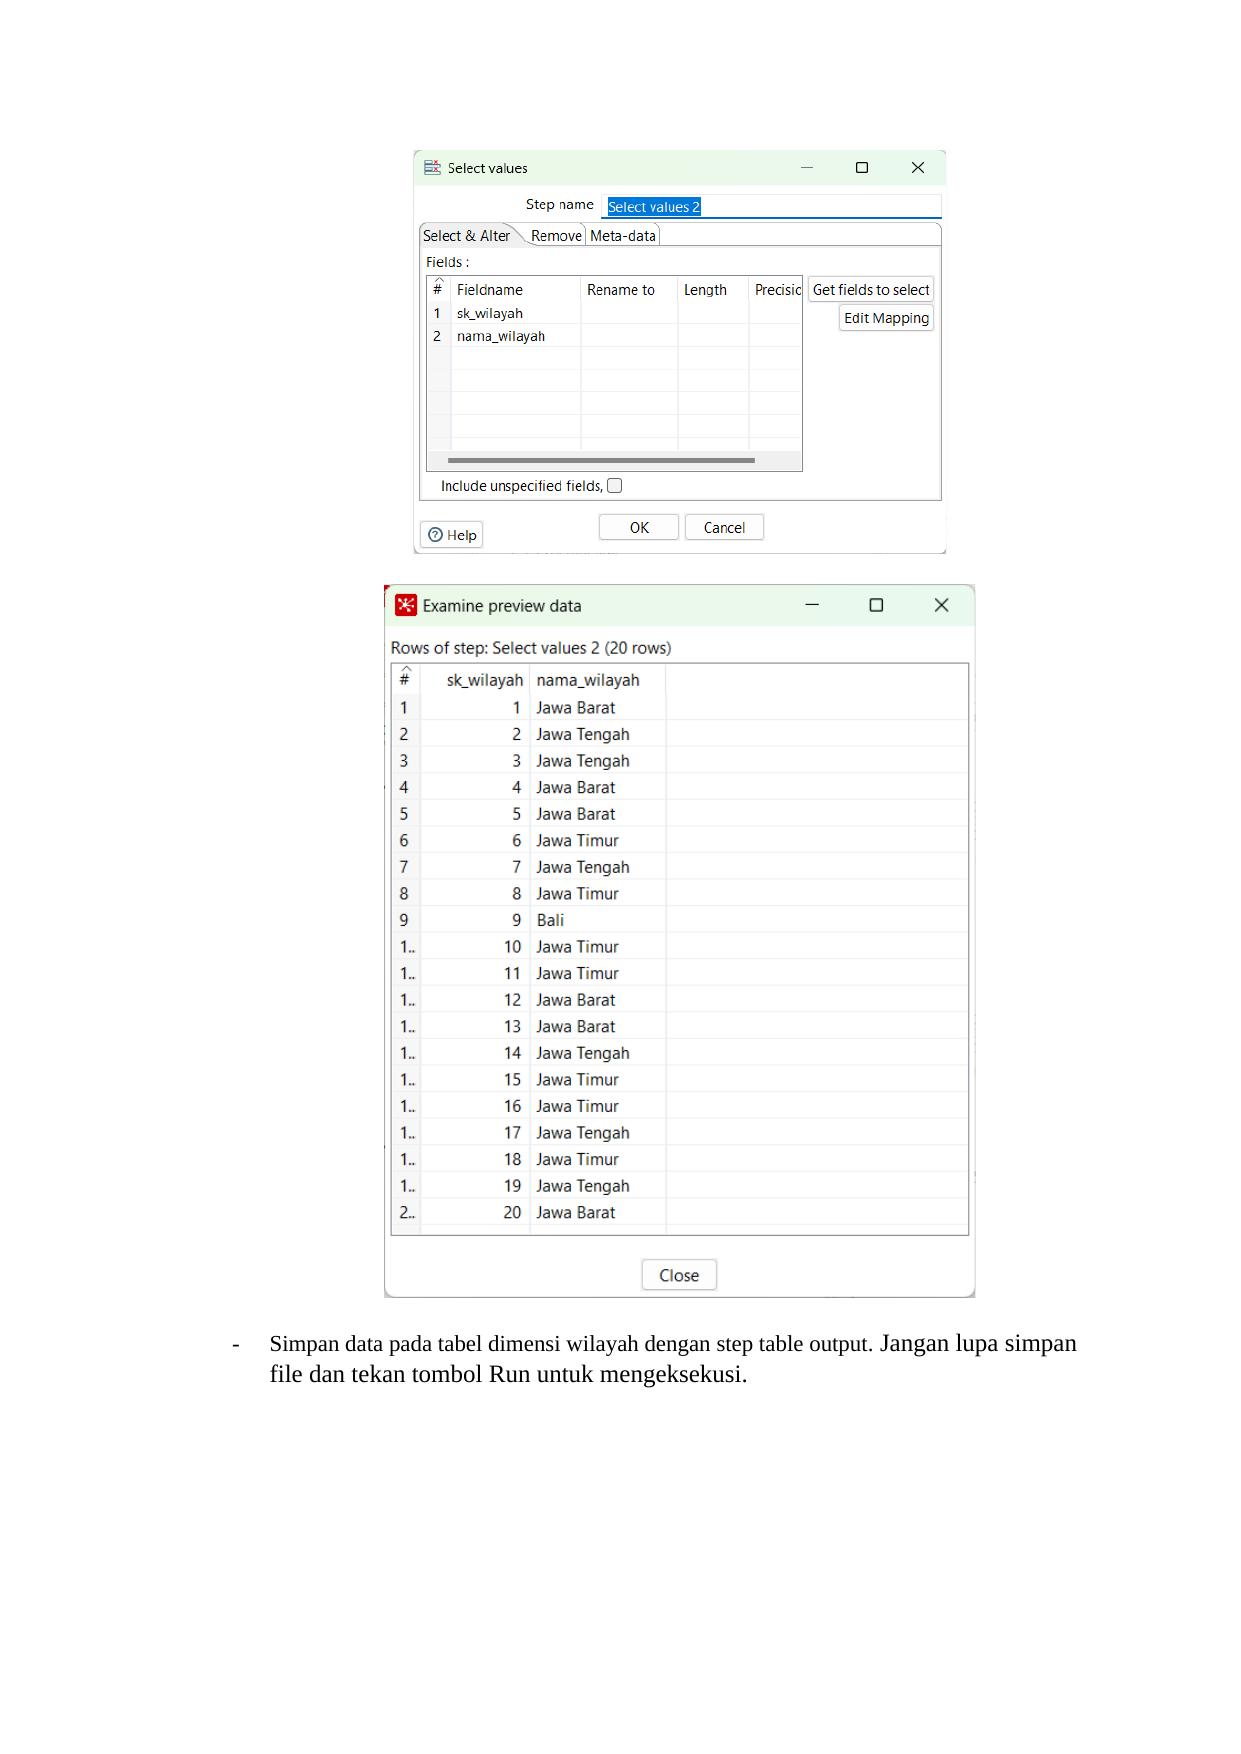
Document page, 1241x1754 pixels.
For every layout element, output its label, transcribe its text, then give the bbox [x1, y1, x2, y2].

picture [384, 584, 976, 1298]
list Simpan data pada tabel dimensi wilayah dengan step table output. Jangan lupa simpan file dan tekan tombol Run untuk mengeksekusi. [232, 1328, 1090, 1388]
picture [413, 150, 947, 554]
